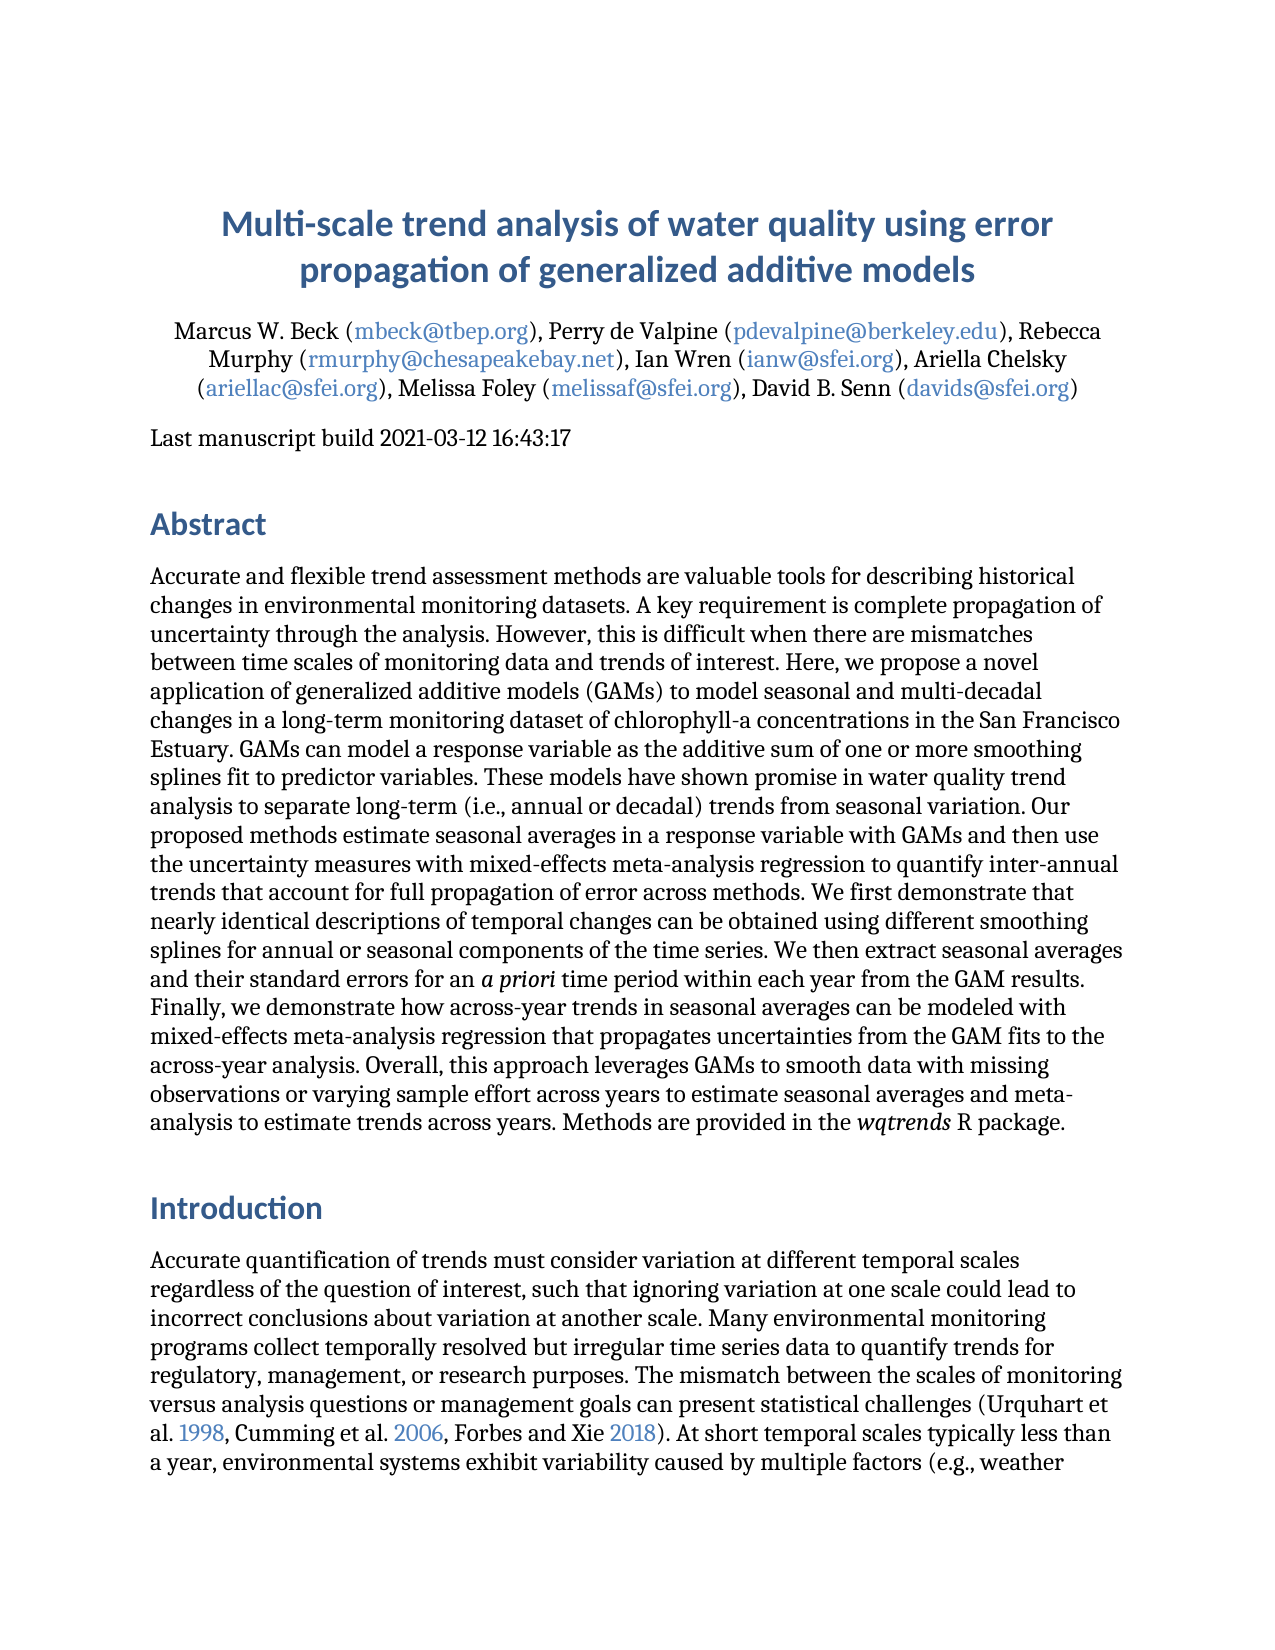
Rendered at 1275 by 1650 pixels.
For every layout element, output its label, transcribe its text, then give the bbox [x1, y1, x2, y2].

subtitle Introduction [150, 1187, 1125, 1228]
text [150, 1246, 1125, 1476]
text Accurate and flexible trend assessment methods are valuable tools for describing historical changes in environmental monitoring datasets. A key requirement is complete propagation of uncertainty through the analysis. However, this is difficult when there are mismatches between time scales of monitoring data and trends of interest. Here, we propose a novel application of generalized additive models (GAMs) to model seasonal and multi-decadal changes in a long-term monitoring dataset of chlorophyll-a concentrations in the San Francisco Estuary. GAMs can model a response variable as the additive sum of one or more smoothing splines fit to predictor variables. These models have shown promise in water quality trend analysis to separate long-term (i.e., annual or decadal) trends from seasonal variation. Our proposed methods estimate seasonal averages in a response variable with GAMs and then use the uncertainty measures with mixed-effects meta-analysis regression to quantify inter-annual trends that account for full propagation of error across methods. We first demonstrate that nearly identical descriptions of temporal changes can be obtained using different smoothing splines for annual or seasonal components of the time series. We then extract seasonal averages and their standard errors for an a priori time period within each year from the GAM results. Finally, we demonstrate how across-year trends in seasonal averages can be modeled with mixed-effects meta-analysis regression that propagates uncertainties from the GAM fits to the across-year analysis. Overall, this approach leverages GAMs to smooth data with missing observations or varying sample effort across years to estimate seasonal averages and meta-analysis to estimate trends across years. Methods are provided in the wqtrends R package. [150, 562, 1125, 1137]
text Last manuscript build 2021-03-12 16:43:17 [150, 424, 1125, 452]
title Multi-scale trend analysis of water quality using error propagation of generalized additive models [150, 200, 1125, 292]
subtitle Abstract [150, 502, 1125, 543]
text Marcus W. Beck (mbeck@tbep.org), Perry de Valpine (pdevalpine@berkeley.edu), Rebecca Murphy (rmurphy@chesapeakebay.net), Ian Wren (ianw@sfei.org), Ariella Chelsky (ariellac@sfei.org), Melissa Foley (melissaf@sfei.org), David B. Senn (davids@sfei.org) [150, 317, 1125, 403]
